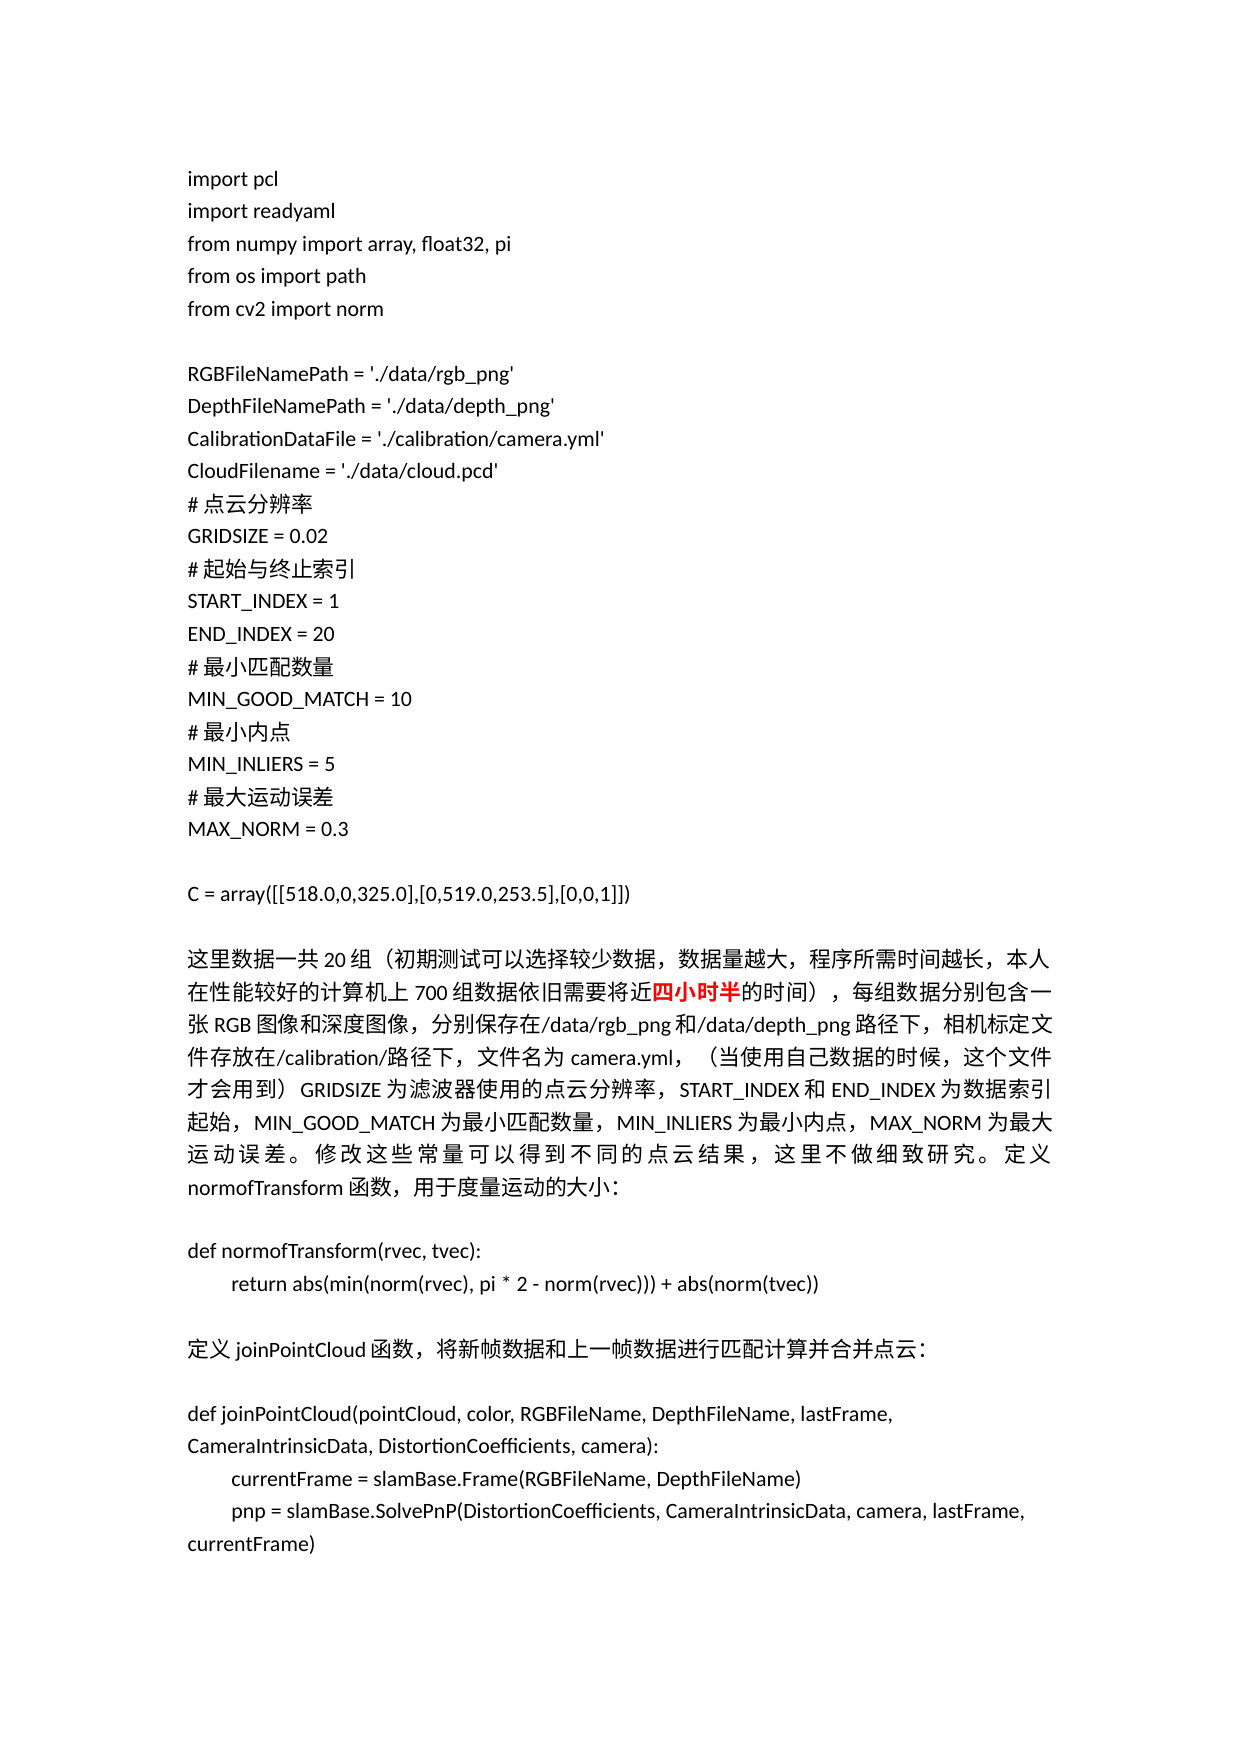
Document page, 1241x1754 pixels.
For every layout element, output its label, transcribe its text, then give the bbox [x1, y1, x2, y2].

text MIN_INLIERS = 5 [187, 747, 1053, 779]
text currentFrame = slamBase.Frame(RGBFileName, DepthFileName) [187, 1462, 1053, 1494]
text END_INDEX = 20 [187, 617, 1053, 649]
text CalibrationDataFile = './calibration/camera.yml' [187, 422, 1053, 454]
text return abs(min(norm(rvec), pi * 2 - norm(rvec))) + abs(norm(tvec)) [187, 1267, 1053, 1299]
text pnp = slamBase.SolvePnP(DistortionCoefficients, CameraIntrinsicData, camera, lastFrame, currentFrame) [187, 1494, 1053, 1559]
text # 最小内点 [187, 714, 1053, 747]
text 这里数据一共20组（初期测试可以选择较少数据，数据量越大，程序所需时间越长，本人在性能较好的计算机上700组数据依旧需要将近四小时半的时间），每组数据分别包含一张RGB图像和深度图像，分别保存在/data/rgb_png和/data/depth_png路径下，相机标定文件存放在/calibration/路径下，文件名为camera.yml，（当使用自己数据的时候，这个文件才会用到）GRIDSIZE为滤波器使用的点云分辨率，START_INDEX和END_INDEX为数据索引起始，MIN_GOOD_MATCH为最小匹配数量，MIN_INLIERS为最小内点，MAX_NORM为最大运动误差。修改这些常量可以得到不同的点云结果，这里不做细致研究。定义normofTransform函数，用于度量运动的大小： [187, 942, 1053, 1202]
text import readyaml [187, 194, 1053, 227]
text START_INDEX = 1 [187, 584, 1053, 617]
text # 起始与终止索引 [187, 552, 1053, 584]
text # 点云分辨率 [187, 487, 1053, 519]
text # 最大运动误差 [187, 779, 1053, 812]
text from cv2 import norm [187, 292, 1053, 324]
text C = array([[518.0,0,325.0],[0,519.0,253.5],[0,0,1]]) [187, 877, 1053, 909]
text from numpy import array, float32, pi [187, 227, 1053, 259]
text RGBFileNamePath = './data/rgb_png' [187, 357, 1053, 389]
text import pcl [187, 162, 1053, 194]
text DepthFileNamePath = './data/depth_png' [187, 389, 1053, 422]
text CloudFilename = './data/cloud.pcd' [187, 454, 1053, 487]
text def normofTransform(rvec, tvec): [187, 1234, 1053, 1267]
text from os import path [187, 259, 1053, 292]
text MAX_NORM = 0.3 [187, 812, 1053, 844]
text MIN_GOOD_MATCH = 10 [187, 682, 1053, 714]
text 定义joinPointCloud函数，将新帧数据和上一帧数据进行匹配计算并合并点云： [187, 1332, 1053, 1364]
text def joinPointCloud(pointCloud, color, RGBFileName, DepthFileName, lastFrame, CameraIntrinsicData, DistortionCoefficients, camera): [187, 1397, 1053, 1462]
text GRIDSIZE = 0.02 [187, 519, 1053, 552]
text # 最小匹配数量 [187, 649, 1053, 682]
